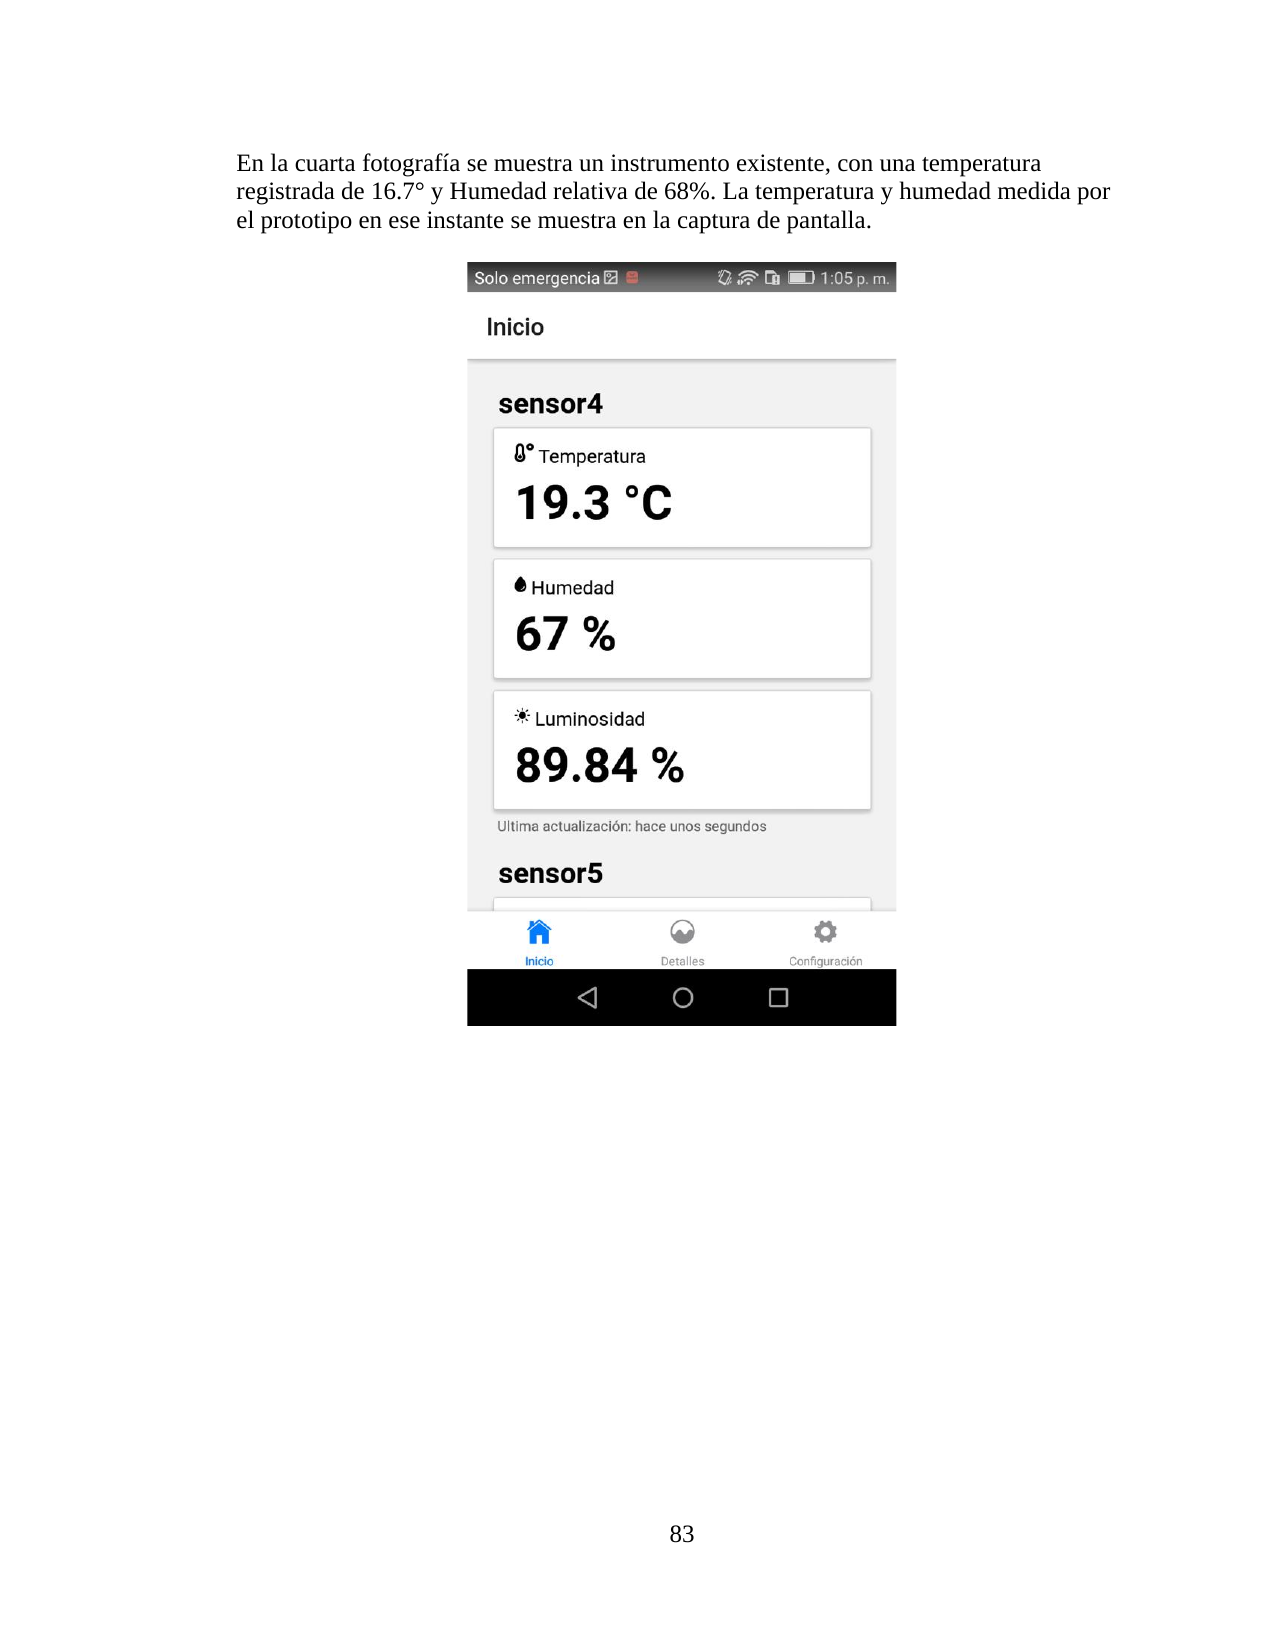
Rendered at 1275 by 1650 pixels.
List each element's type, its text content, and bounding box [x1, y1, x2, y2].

picture [467, 262, 897, 1026]
text En la cuarta fotografía se muestra un instrumento existente, con una temperatura registrada de 16.7° y Humedad relativa de 68%. La temperatura y humedad medida por el prototipo en ese instante se muestra en la captura de pantalla. [236, 148, 1127, 234]
